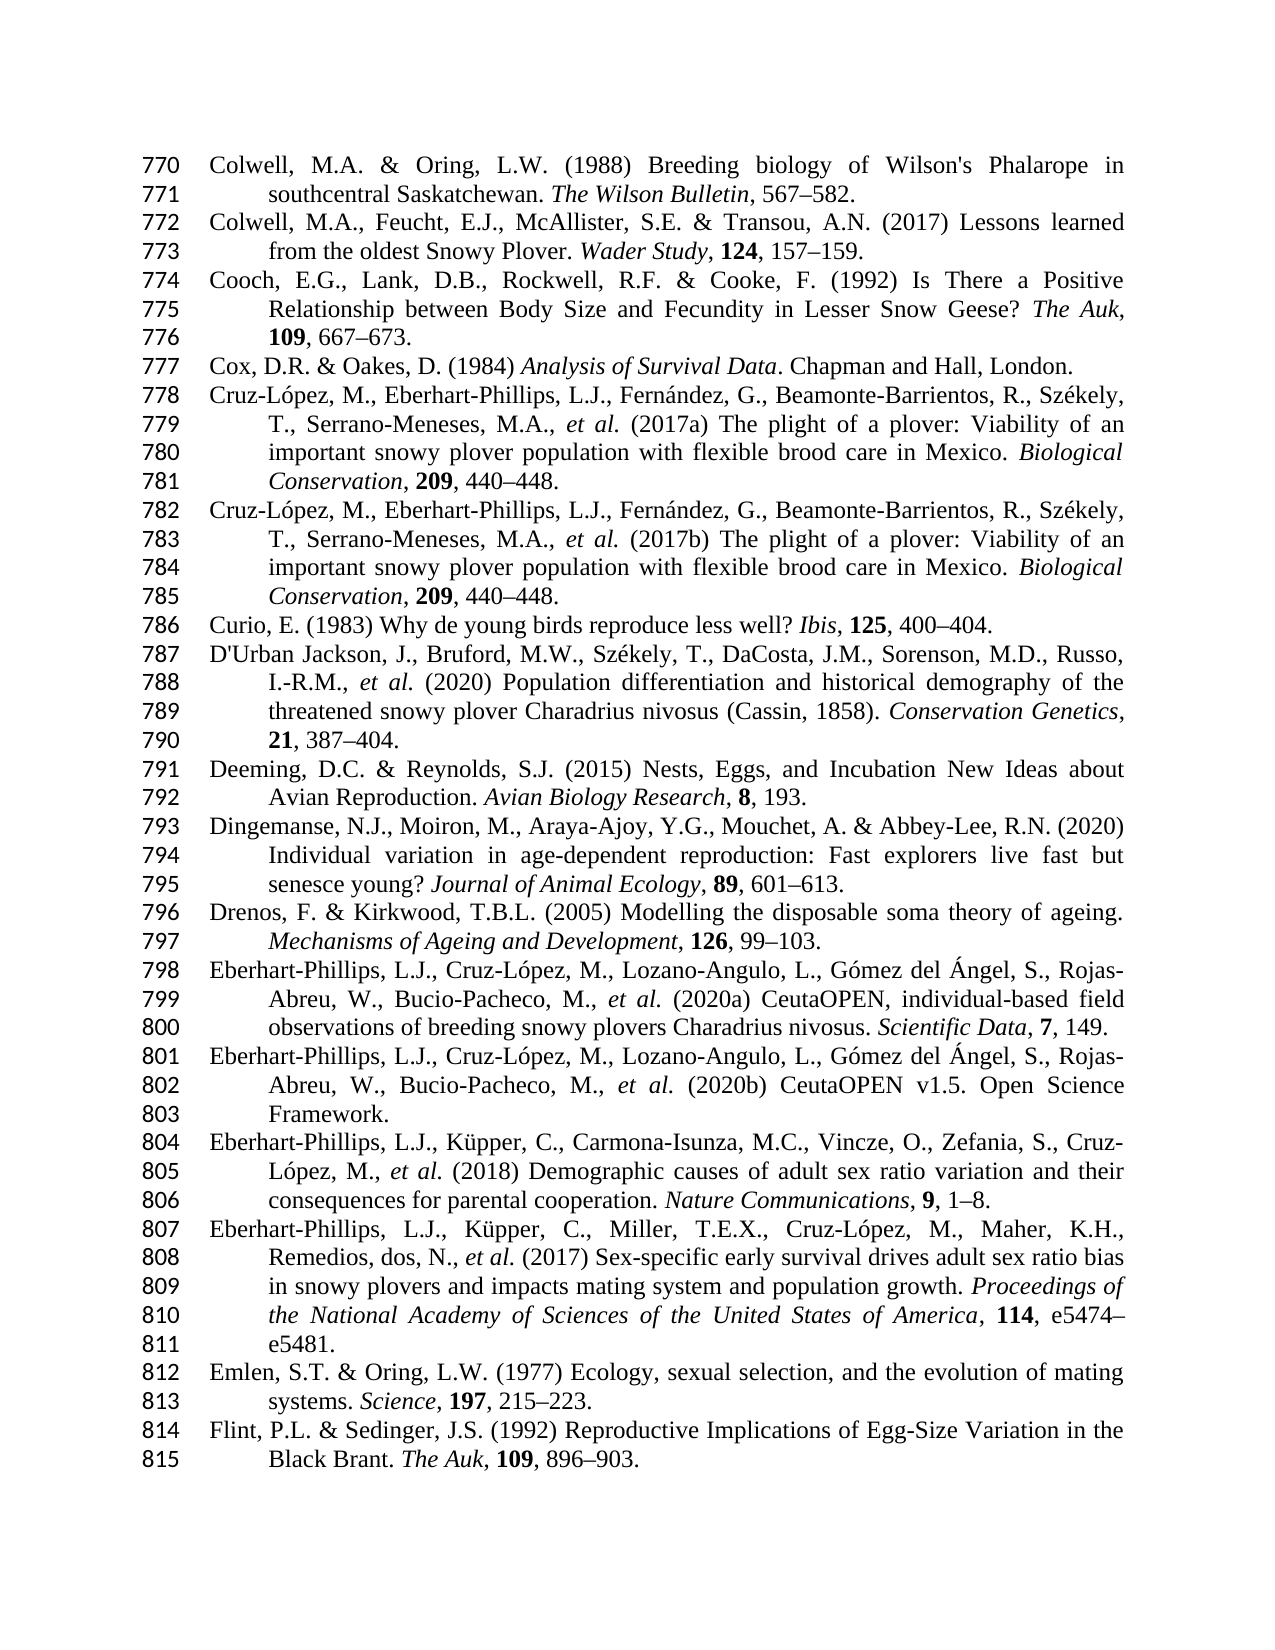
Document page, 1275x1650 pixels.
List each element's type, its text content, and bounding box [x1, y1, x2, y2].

text Cruz-López, M., Eberhart-Phillips, L.J., Fernández, G., Beamonte-Barrientos, R., Székely, T., Serrano-Meneses, M.A., et al. (2017a) The plight of a plover: Viability of an important snowy plover population with flexible brood care in Mexico. Biological Conservation, 209, 440–448. [209, 380, 1125, 495]
text D'Urban Jackson, J., Bruford, M.W., Székely, T., DaCosta, J.M., Sorenson, M.D., Russo, I.-R.M., et al. (2020) Population differentiation and historical demography of the threatened snowy plover Charadrius nivosus (Cassin, 1858). Conservation Genetics, 21, 387–404. [209, 639, 1125, 754]
text Drenos, F. & Kirkwood, T.B.L. (2005) Modelling the disposable soma theory of ageing. Mechanisms of Ageing and Development, 126, 99–103. [209, 897, 1125, 955]
text Curio, E. (1983) Why de young birds reproduce less well? Ibis, 125, 400–404. [209, 610, 1125, 639]
text Emlen, S.T. & Oring, L.W. (1977) Ecology, sexual selection, and the evolution of mating systems. Science, 197, 215–223. [209, 1357, 1125, 1415]
text Deeming, D.C. & Reynolds, S.J. (2015) Nests, Eggs, and Incubation New Ideas about Avian Reproduction. Avian Biology Research, 8, 193. [209, 754, 1125, 811]
text Eberhart-Phillips, L.J., Cruz-López, M., Lozano-Angulo, L., Gómez del Ángel, S., Rojas-Abreu, W., Bucio-Pacheco, M., et al. (2020b) CeutaOPEN v1.5. Open Science Framework. [209, 1041, 1125, 1127]
text Flint, P.L. & Sedinger, J.S. (1992) Reproductive Implications of Egg-Size Variation in the Black Brant. The Auk, 109, 896–903. [209, 1415, 1125, 1472]
text Eberhart-Phillips, L.J., Küpper, C., Carmona-Isunza, M.C., Vincze, O., Zefania, S., Cruz-López, M., et al. (2018) Demographic causes of adult sex ratio variation and their consequences for parental cooperation. Nature Communications, 9, 1–8. [209, 1127, 1125, 1214]
text Cox, D.R. & Oakes, D. (1984) Analysis of Survival Data. Chapman and Hall, London. [209, 351, 1125, 380]
text Cruz-López, M., Eberhart-Phillips, L.J., Fernández, G., Beamonte-Barrientos, R., Székely, T., Serrano-Meneses, M.A., et al. (2017b) The plight of a plover: Viability of an important snowy plover population with flexible brood care in Mexico. Biological Conservation, 209, 440–448. [209, 495, 1125, 610]
text Colwell, M.A. & Oring, L.W. (1988) Breeding biology of Wilson's Phalarope in southcentral Saskatchewan. The Wilson Bulletin, 567–582. [209, 150, 1125, 207]
text Eberhart-Phillips, L.J., Cruz-López, M., Lozano-Angulo, L., Gómez del Ángel, S., Rojas-Abreu, W., Bucio-Pacheco, M., et al. (2020a) CeutaOPEN, individual-based field observations of breeding snowy plovers Charadrius nivosus. Scientific Data, 7, 149. [209, 955, 1125, 1041]
text Colwell, M.A., Feucht, E.J., McAllister, S.E. & Transou, A.N. (2017) Lessons learned from the oldest Snowy Plover. Wader Study, 124, 157–159. [209, 207, 1125, 265]
text Dingemanse, N.J., Moiron, M., Araya-Ajoy, Y.G., Mouchet, A. & Abbey-Lee, R.N. (2020) Individual variation in age-dependent reproduction: Fast explorers live fast but senesce young? Journal of Animal Ecology, 89, 601–613. [209, 811, 1125, 897]
text Eberhart-Phillips, L.J., Küpper, C., Miller, T.E.X., Cruz-López, M., Maher, K.H., Remedios, dos, N., et al. (2017) Sex-specific early survival drives adult sex ratio bias in snowy plovers and impacts mating system and population growth. Proceedings of the National Academy of Sciences of the United States of America, 114, e5474–e5481. [209, 1214, 1125, 1357]
text Cooch, E.G., Lank, D.B., Rockwell, R.F. & Cooke, F. (1992) Is There a Positive Relationship between Body Size and Fecundity in Lesser Snow Geese? The Auk, 109, 667–673. [209, 265, 1125, 351]
